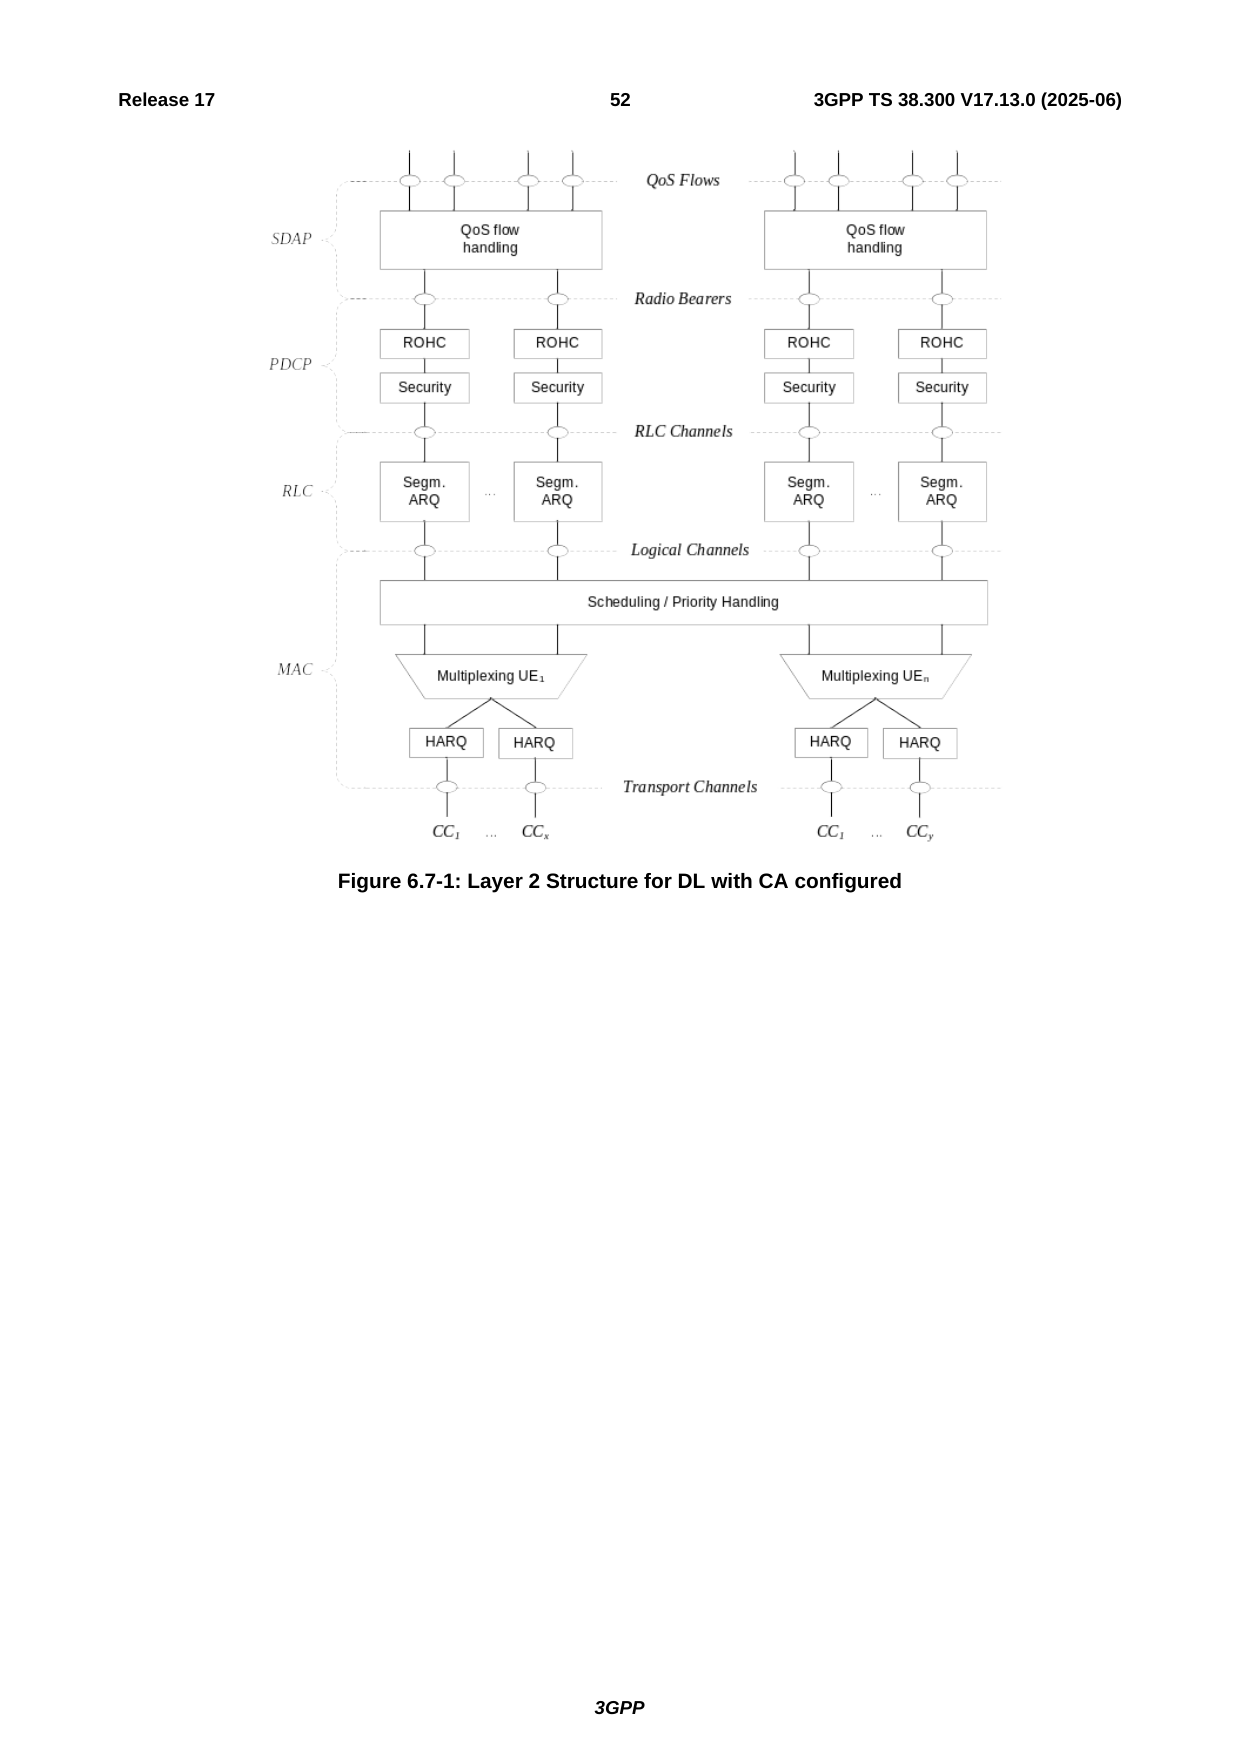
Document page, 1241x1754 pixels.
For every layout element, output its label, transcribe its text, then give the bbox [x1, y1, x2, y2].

text Figure 6.7-1: Layer 2 Structure for DL with CA configured [118, 869, 1122, 893]
